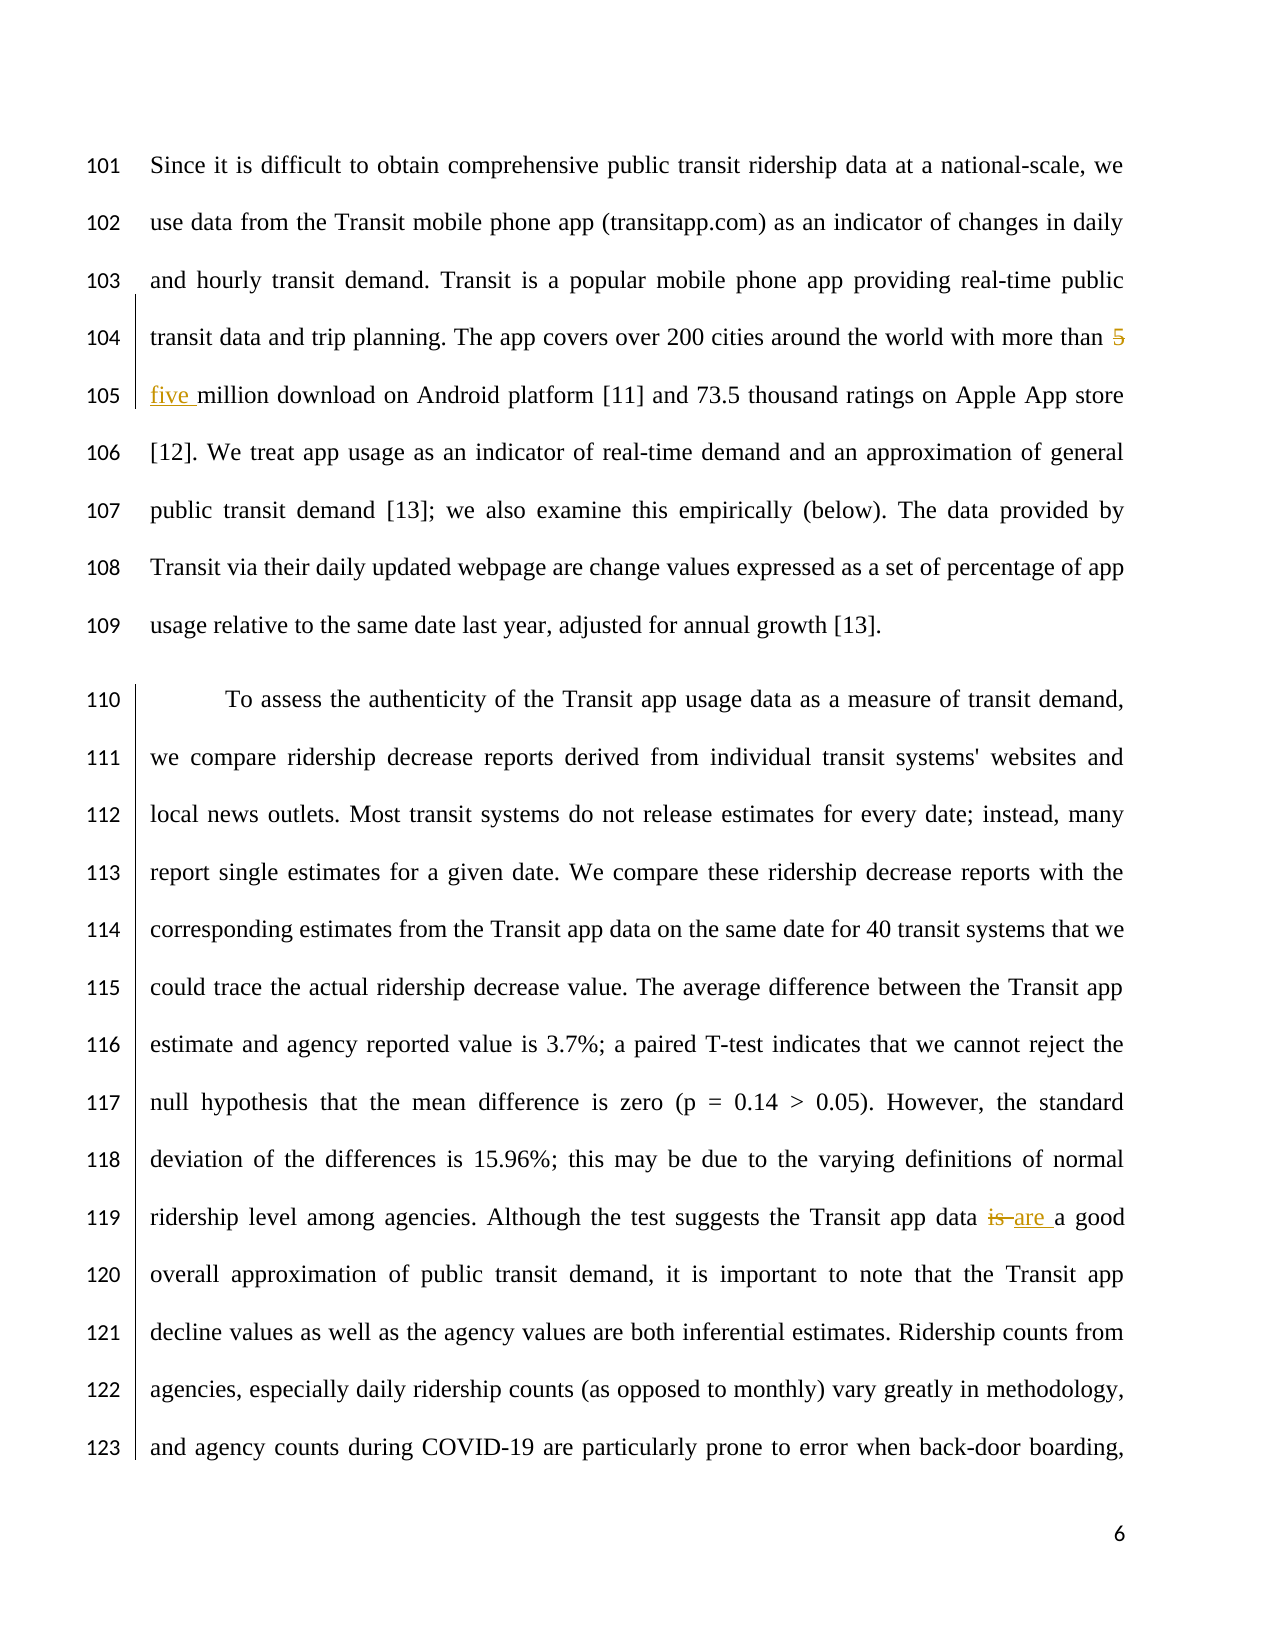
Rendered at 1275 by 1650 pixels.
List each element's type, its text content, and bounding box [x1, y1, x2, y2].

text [150, 684, 1125, 1460]
text Since it is difficult to obtain comprehensive public transit ridership data at a national-scale, we use data from the Transit mobile phone app (transitapp.com) as an indicator of changes in daily and hourly transit demand. Transit is a popular mobile phone app providing real-time public transit data and trip planning. The app covers over 200 cities around the world with more than million download on Android platform [11] and 73.5 thousand ratings on Apple App store [12]. We treat app usage as an indicator of real-time demand and an approximation of general public transit demand [13]; we also examine this empirically (below). The data provided by Transit via their daily updated webpage are change values expressed as a set of percentage of app usage relative to the same date last year, adjusted for annual growth [13]. [150, 150, 1125, 639]
